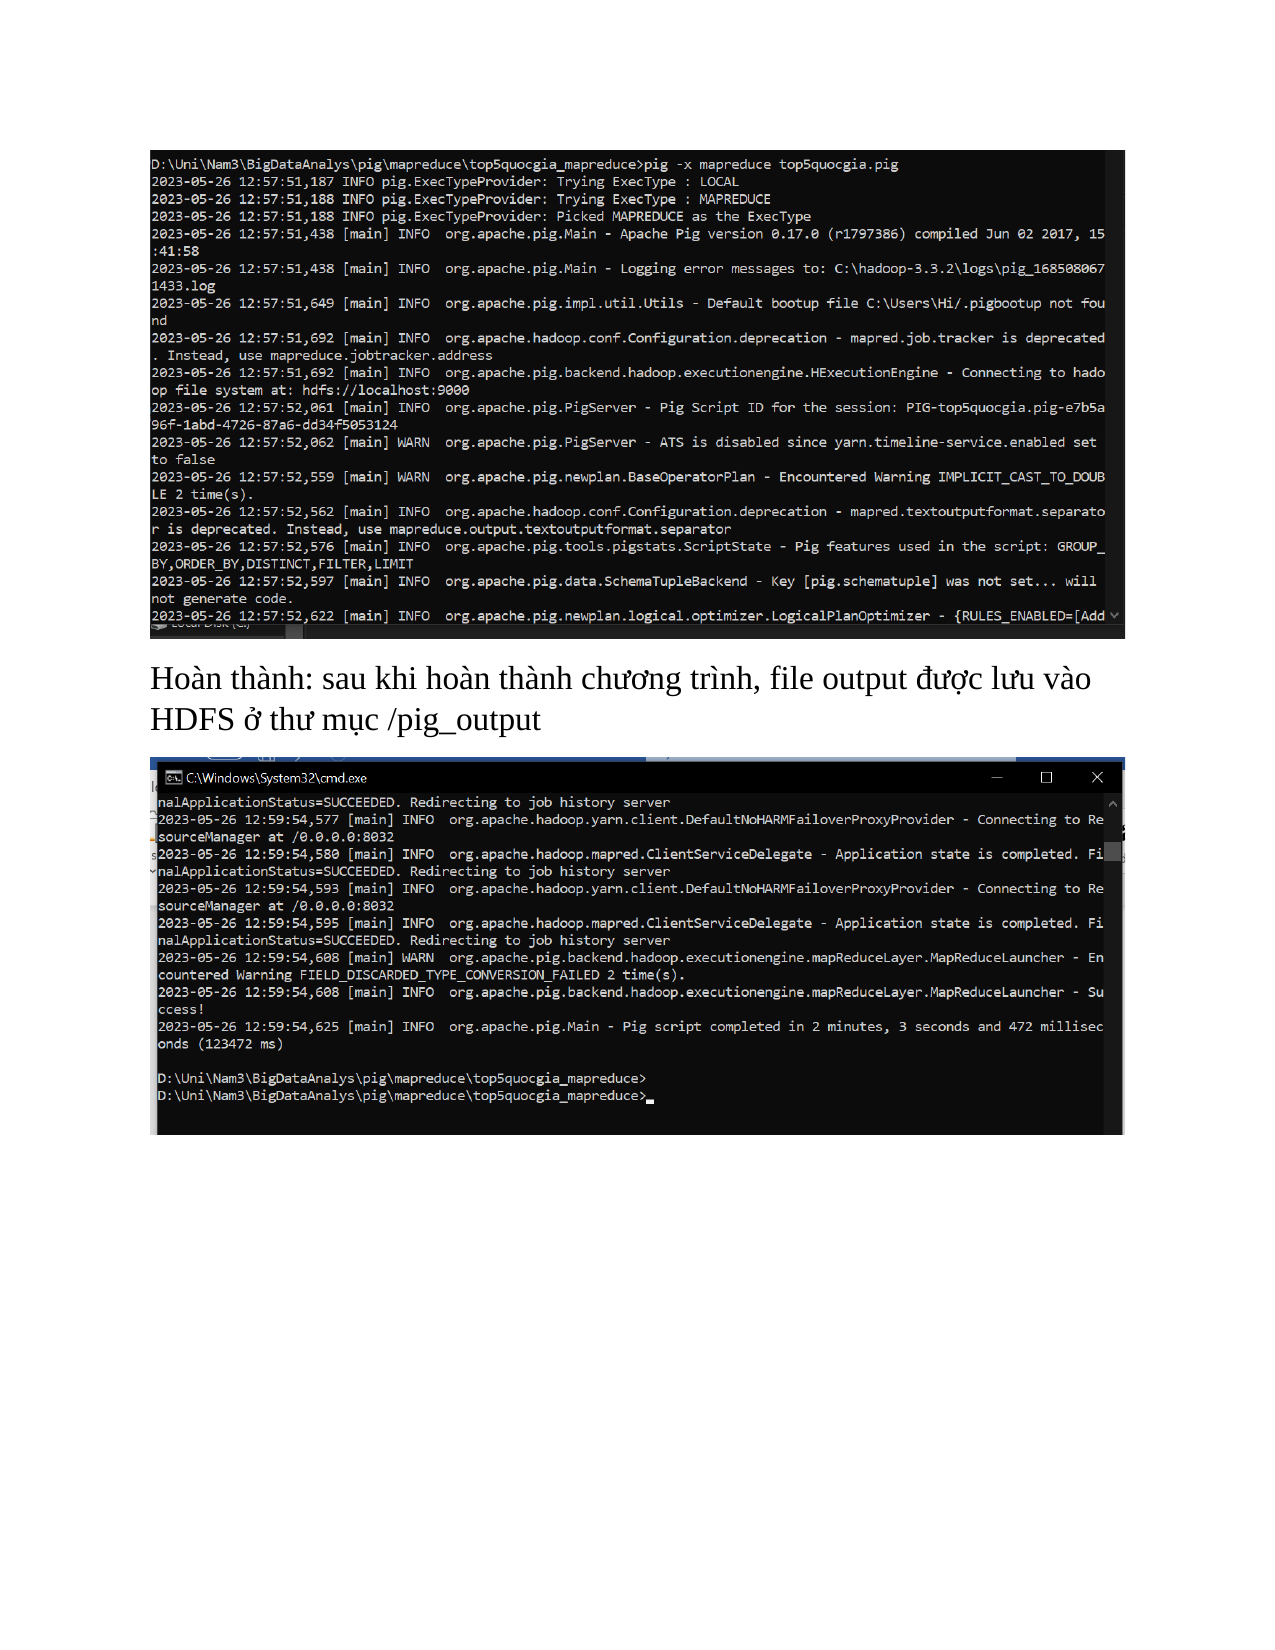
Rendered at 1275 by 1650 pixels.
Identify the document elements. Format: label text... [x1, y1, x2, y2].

picture [150, 757, 1125, 1135]
picture [150, 150, 1125, 639]
text Hoàn thành: sau khi hoàn thành chương trình, file output được lưu vào HDFS ở thư mục /pig_output [150, 658, 1125, 738]
